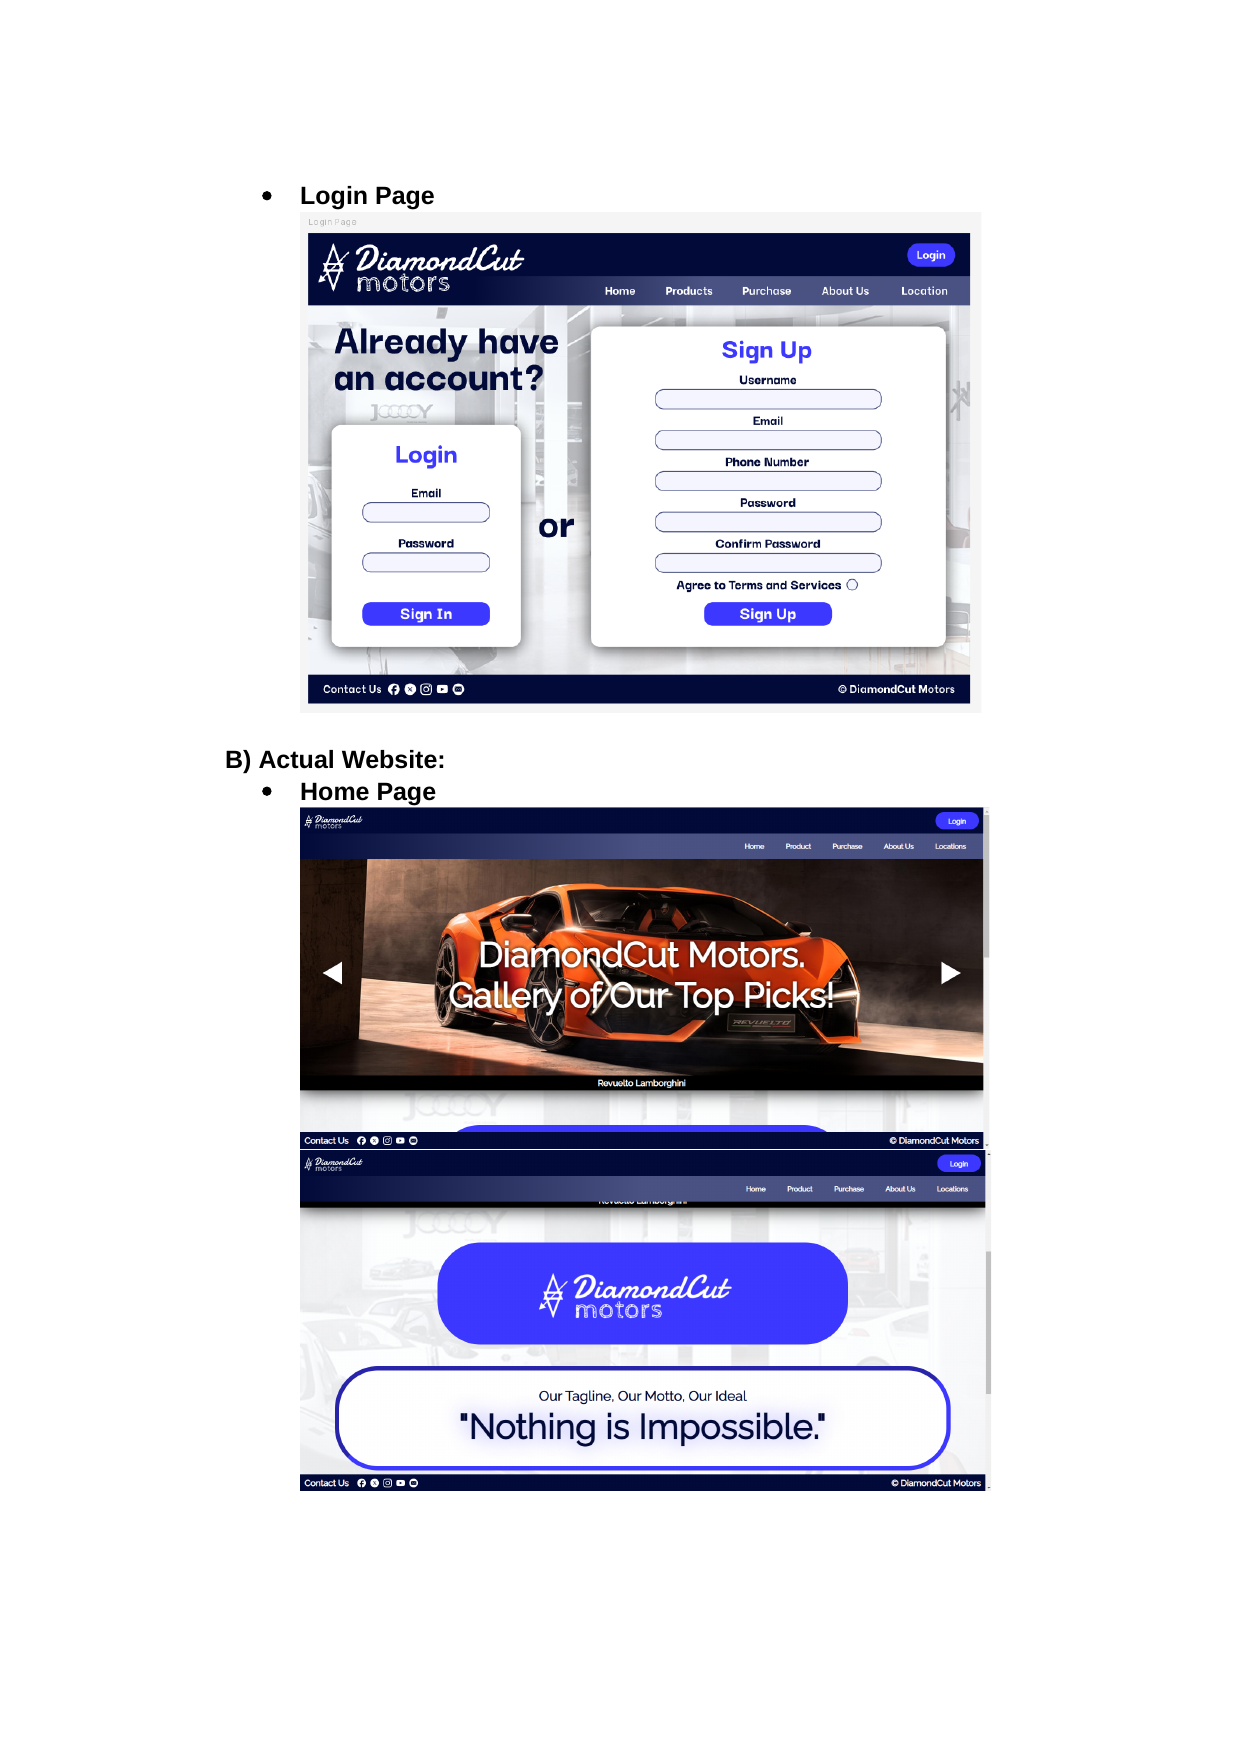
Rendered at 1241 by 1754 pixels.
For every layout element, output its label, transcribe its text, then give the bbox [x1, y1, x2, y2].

picture [300, 1150, 992, 1491]
picture [300, 807, 990, 1149]
picture [300, 212, 982, 713]
text B) Actual Website: [150, 745, 1090, 774]
list Login Page [262, 181, 1090, 210]
list Home Page [262, 776, 1090, 805]
